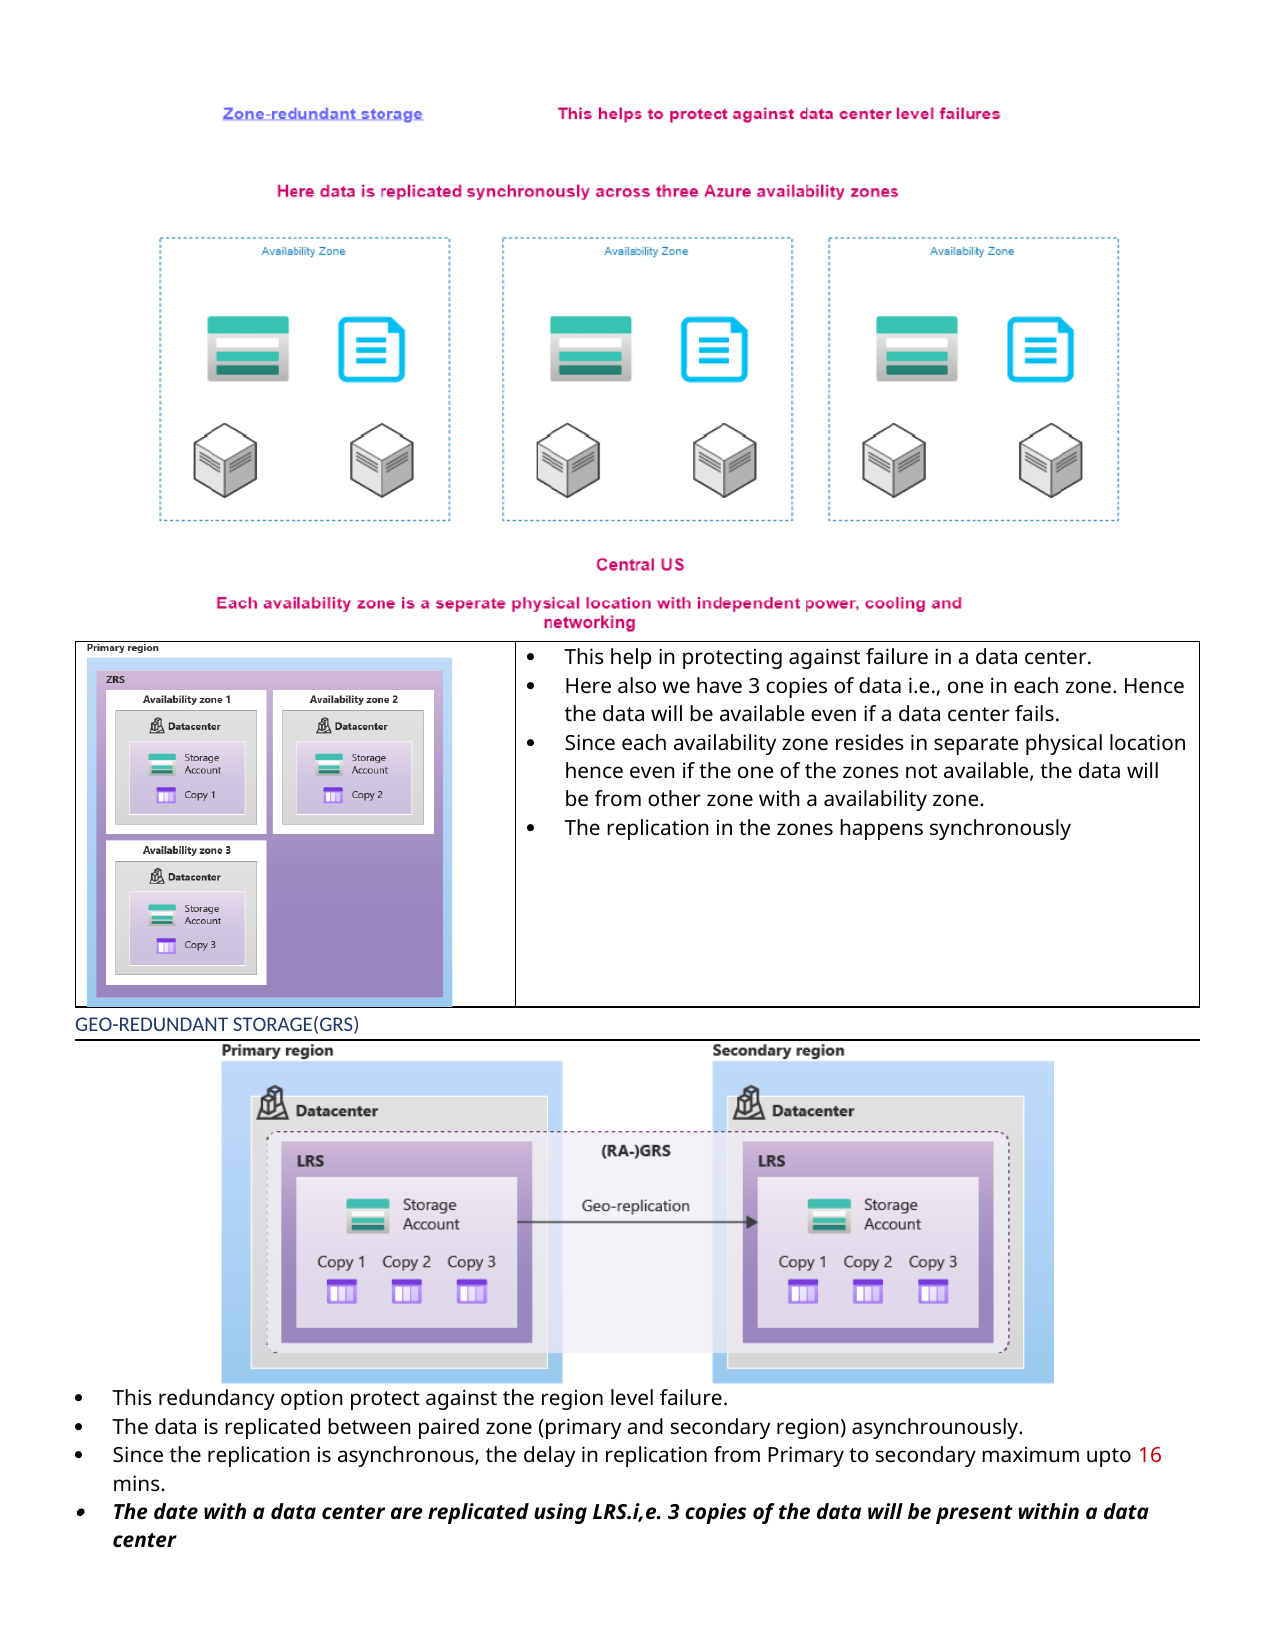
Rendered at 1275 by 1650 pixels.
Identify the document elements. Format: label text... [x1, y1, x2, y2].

table_header [76, 642, 86, 1006]
picture [150, 103, 1125, 641]
picture [86, 642, 453, 1007]
table_header This help in protecting against failure in a data center. Here also we have 3 copies of data i.e., one in each zone. Hence the data will be available even if a data center fails. Since each availability zone resides in separate physical location hence even if the one of the zones not available, the data will be from other zone with a availability zone. The replication in the zones happens synchronously [516, 642, 1199, 1006]
table_header [453, 642, 515, 1006]
subtitle GEO-REDUNDANT STORAGE(GRS) [75, 1012, 1200, 1039]
picture [221, 1042, 1054, 1384]
list This redundancy option protect against the region level failure. [75, 1383, 1200, 1412]
list Since the replication is asynchronous, the delay in replication from Primary to secondary maximum upto 16 mins. [75, 1440, 1200, 1497]
list The date with a data center are replicated using LRS.i,e. 3 copies of the data will be present within a data center [75, 1497, 1200, 1554]
list The data is replicated between paired zone (primary and secondary region) asynchrounously. [75, 1412, 1200, 1440]
